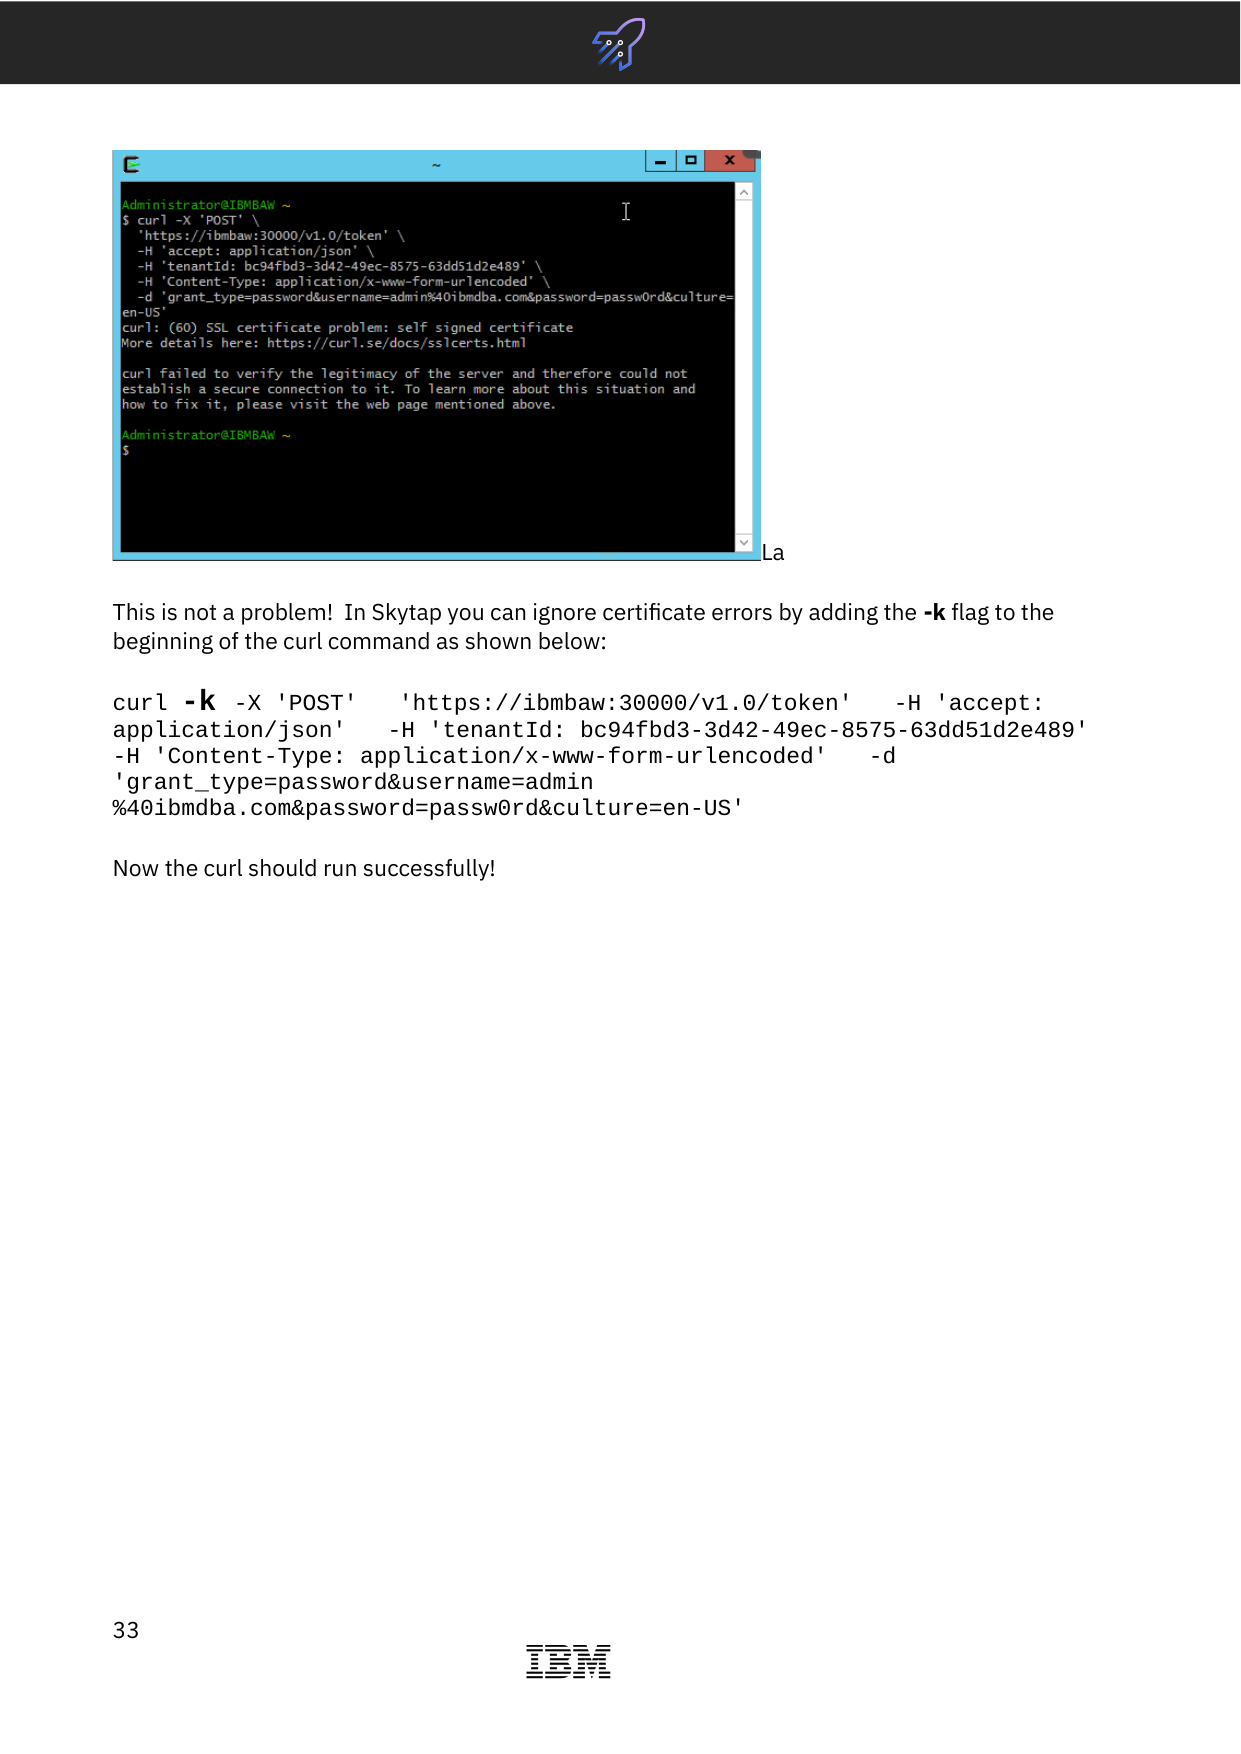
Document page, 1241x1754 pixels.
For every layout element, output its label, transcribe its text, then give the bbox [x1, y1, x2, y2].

text Now the curl should run successfully! [112, 852, 1128, 882]
picture [588, 14, 649, 75]
picture [112, 150, 761, 561]
text This is not a problem! In Skytap you can ignore certificate errors by adding the -k flag to the beginning of the curl command as shown below: [112, 596, 1128, 656]
picture [526, 1645, 611, 1679]
text curl -k -X 'POST' 'https://ibmbaw:30000/v1.0/token' -H 'accept: application/json' -H 'tenantId: bc94fbd3-3d42-49ec-8575-63dd51d2e489' -H 'Content-Type: application/x-www-form-urlencoded' -d 'grant_type=password&username=admin%40ibmdba.com&password=passw0rd&culture=en-US' [112, 686, 1128, 823]
